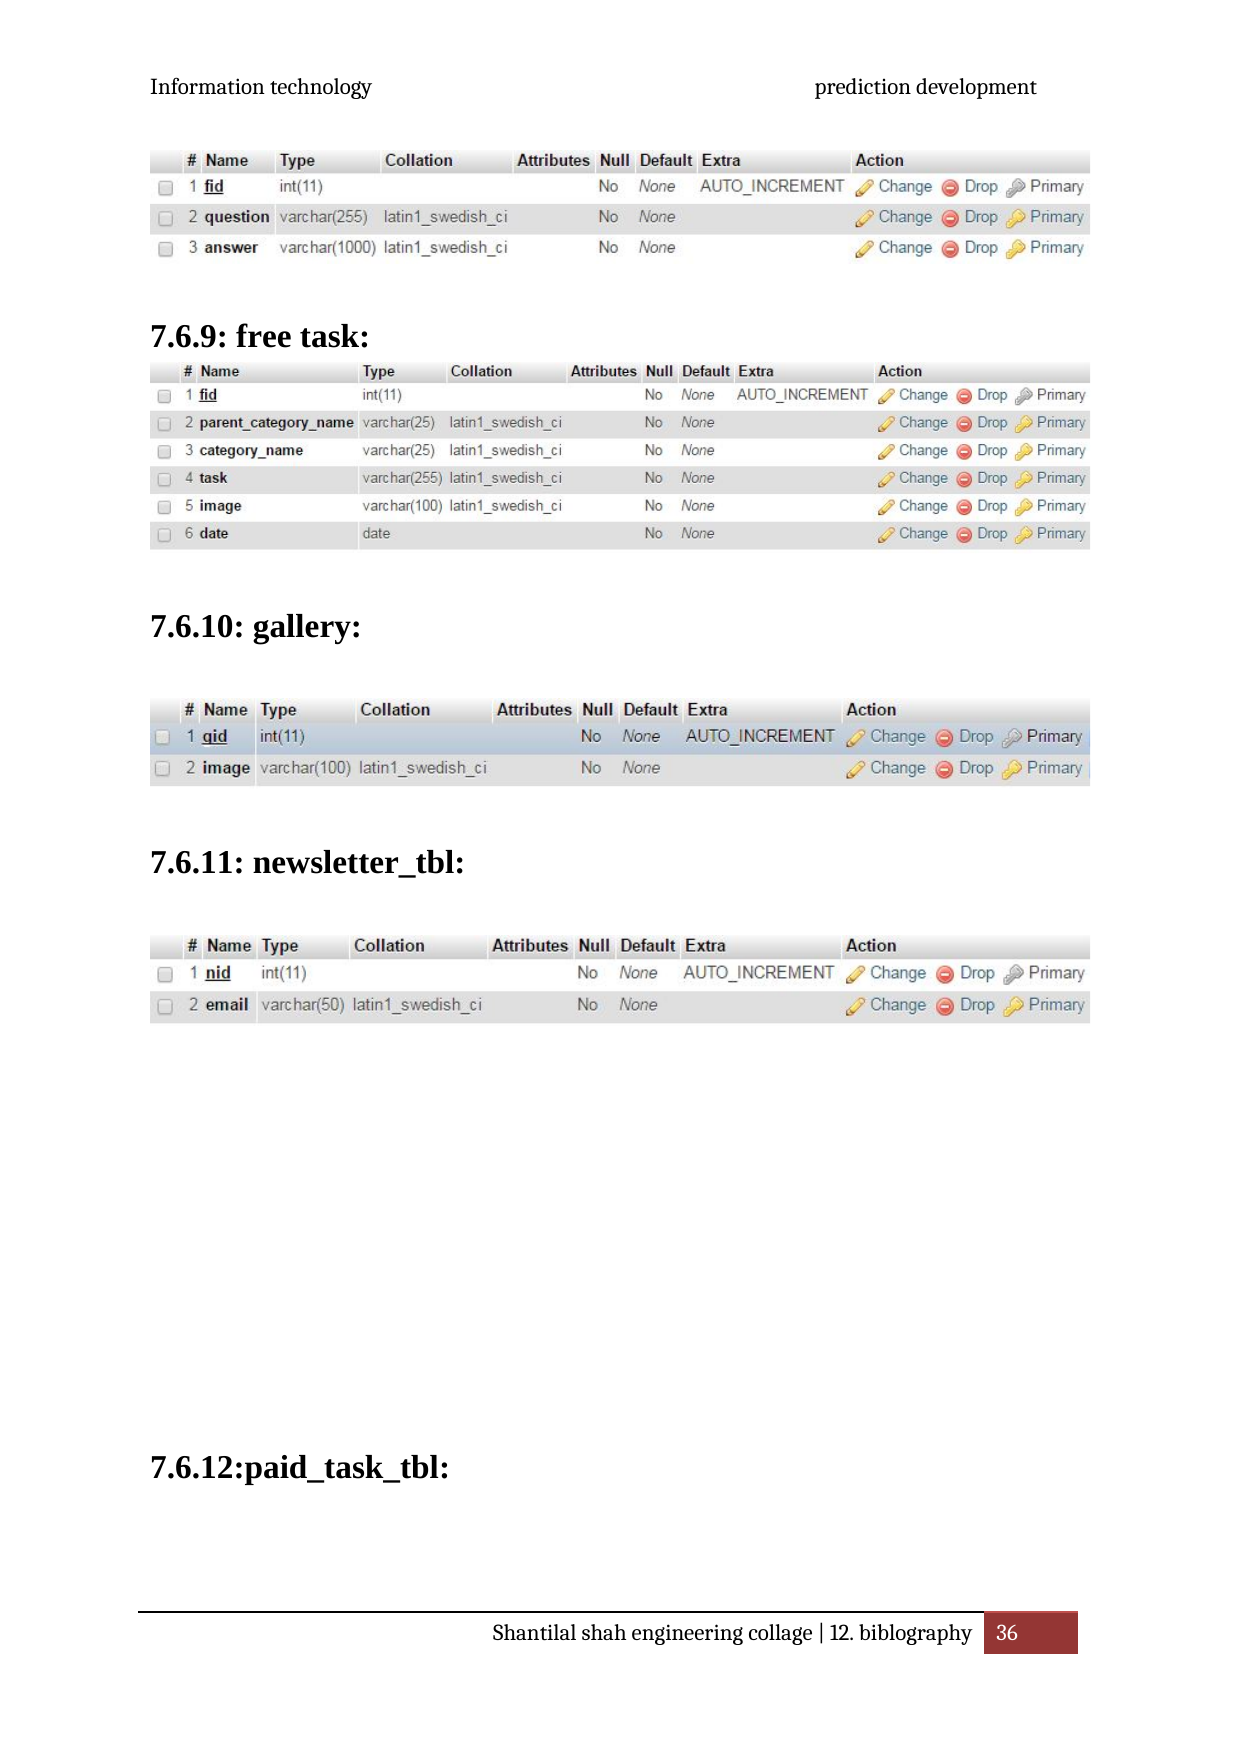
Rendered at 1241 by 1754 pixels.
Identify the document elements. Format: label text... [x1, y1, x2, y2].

text 7.6.10: gallery: [150, 606, 1090, 644]
picture [150, 362, 1091, 554]
picture [150, 150, 1091, 264]
text 7.6.12:paid_task_tbl: [150, 1448, 1090, 1486]
text 7.6.9: free task: [150, 317, 1090, 355]
picture [150, 935, 1091, 1026]
picture [150, 698, 1091, 790]
text 7.6.11: newsletter_tbl: [150, 843, 1090, 881]
